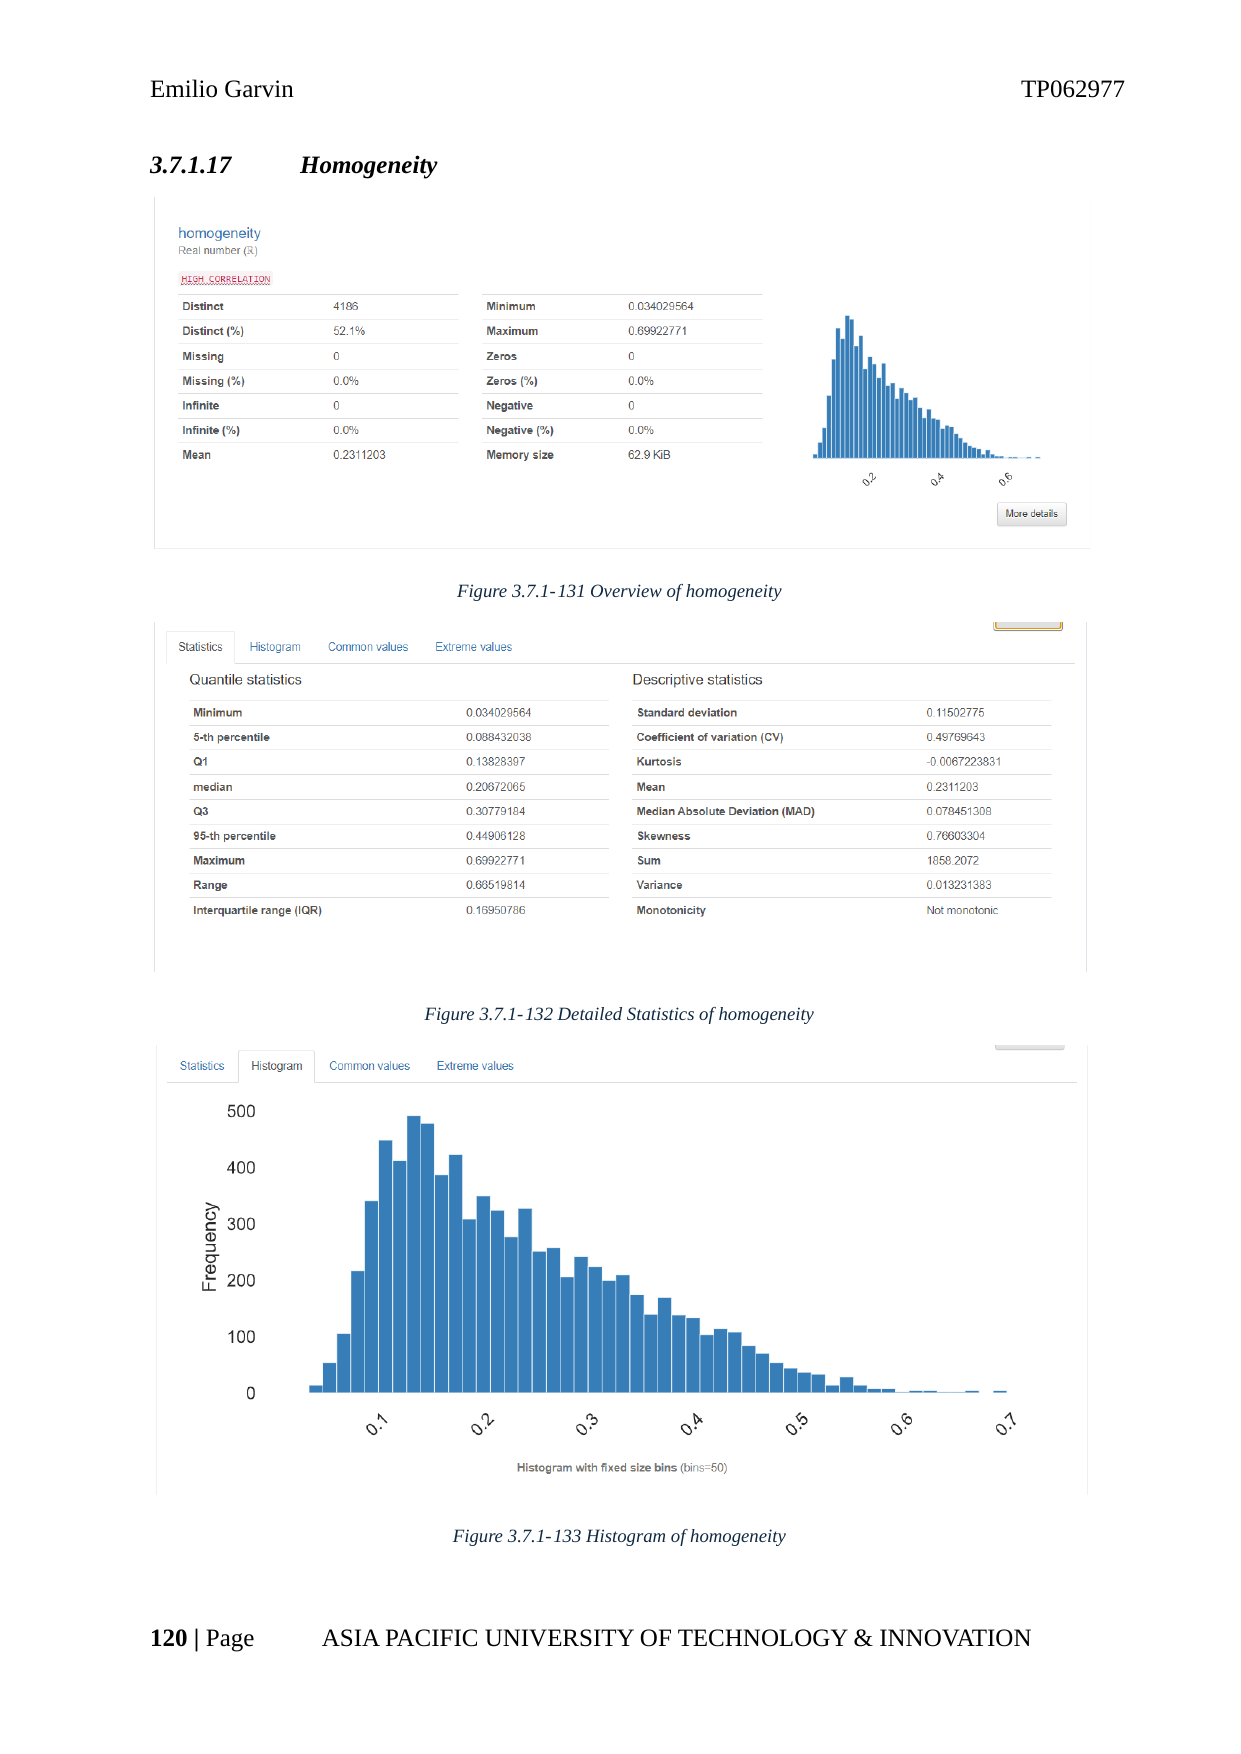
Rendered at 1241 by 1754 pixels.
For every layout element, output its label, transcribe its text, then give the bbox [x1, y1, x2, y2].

picture [150, 197, 1091, 549]
picture [150, 1045, 1091, 1495]
picture [150, 622, 1091, 972]
subtitle Homogeneity [150, 150, 1090, 179]
